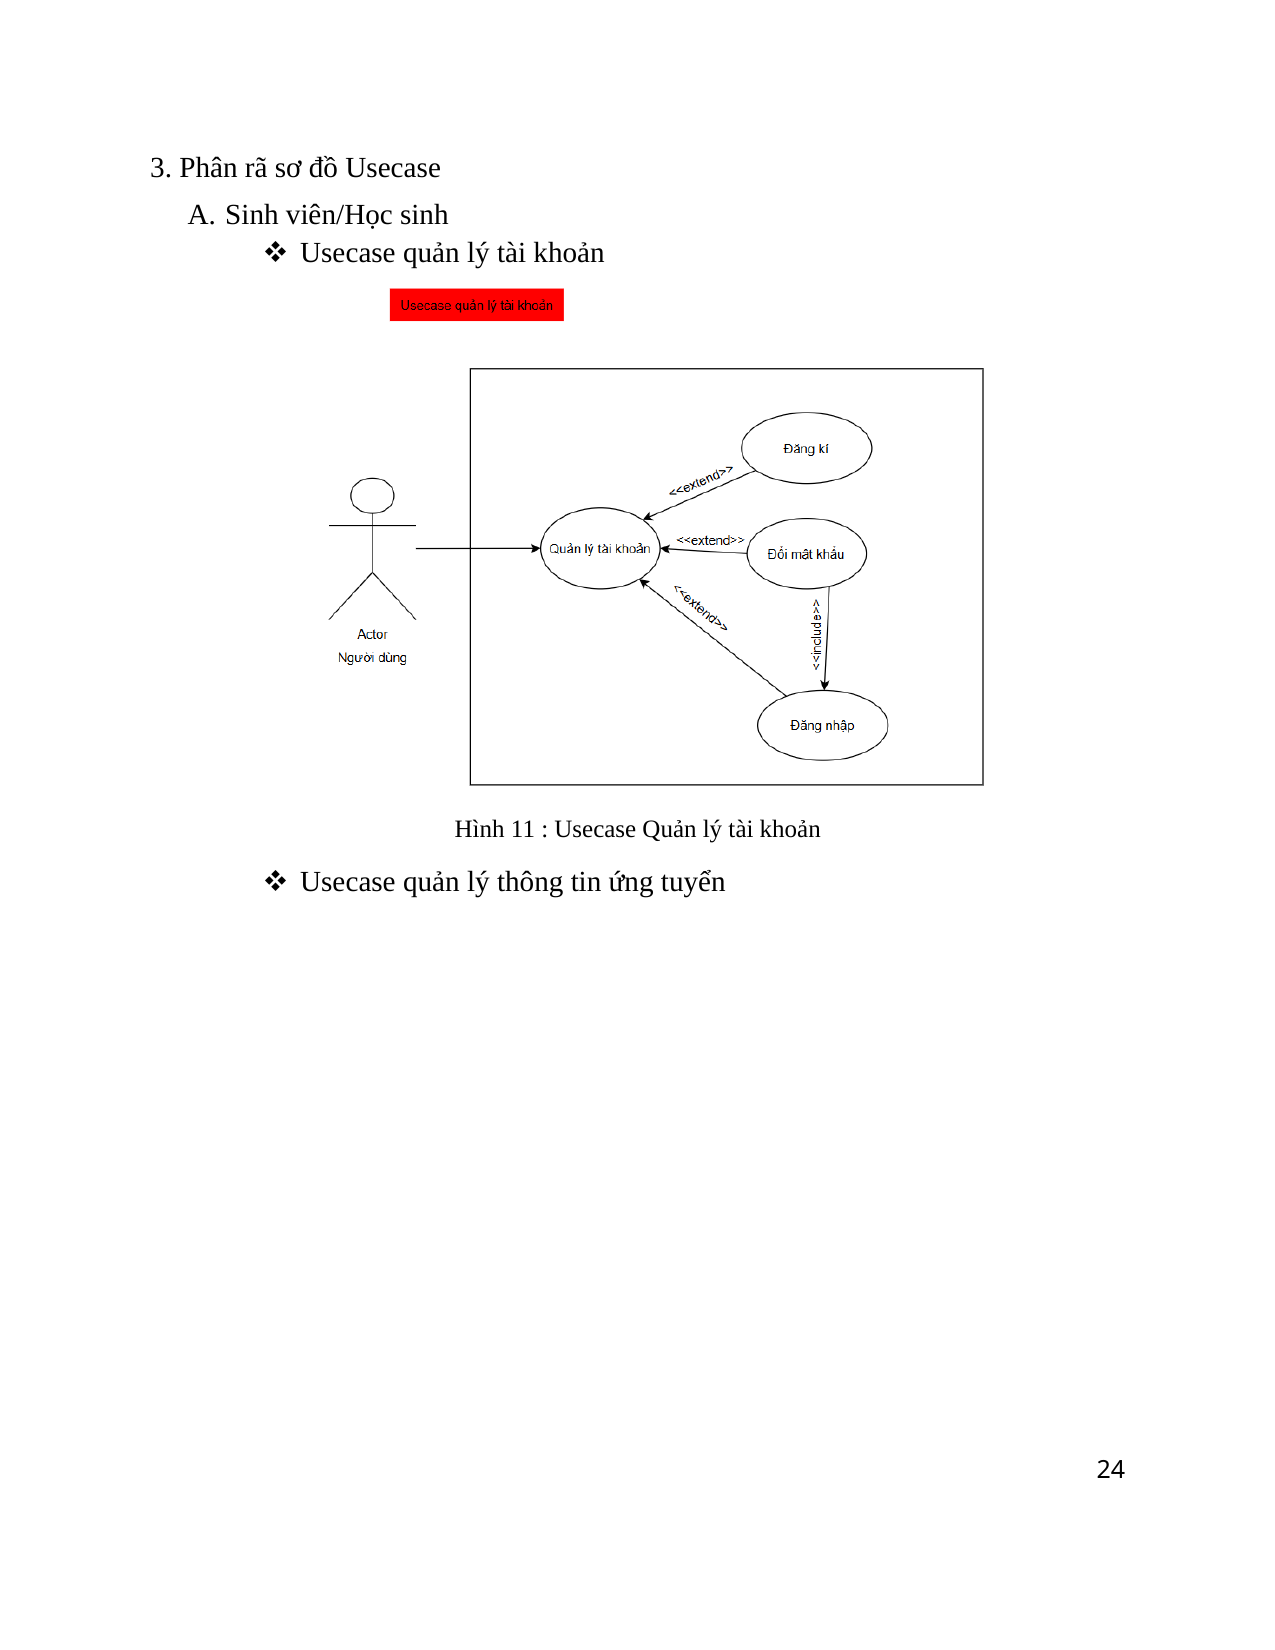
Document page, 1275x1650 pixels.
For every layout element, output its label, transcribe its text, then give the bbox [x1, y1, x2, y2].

list Usecase quản lý thông tin ứng tuyển [262, 864, 1125, 898]
picture [300, 274, 1033, 793]
list Usecase quản lý tài khoản [262, 235, 1125, 269]
subtitle 3. Phân rã sơ đồ Usecase [150, 150, 1125, 183]
list Sinh viên/Học sinh [187, 197, 1125, 230]
text Hình 11 : Usecase Quản lý tài khoản [150, 814, 1125, 843]
